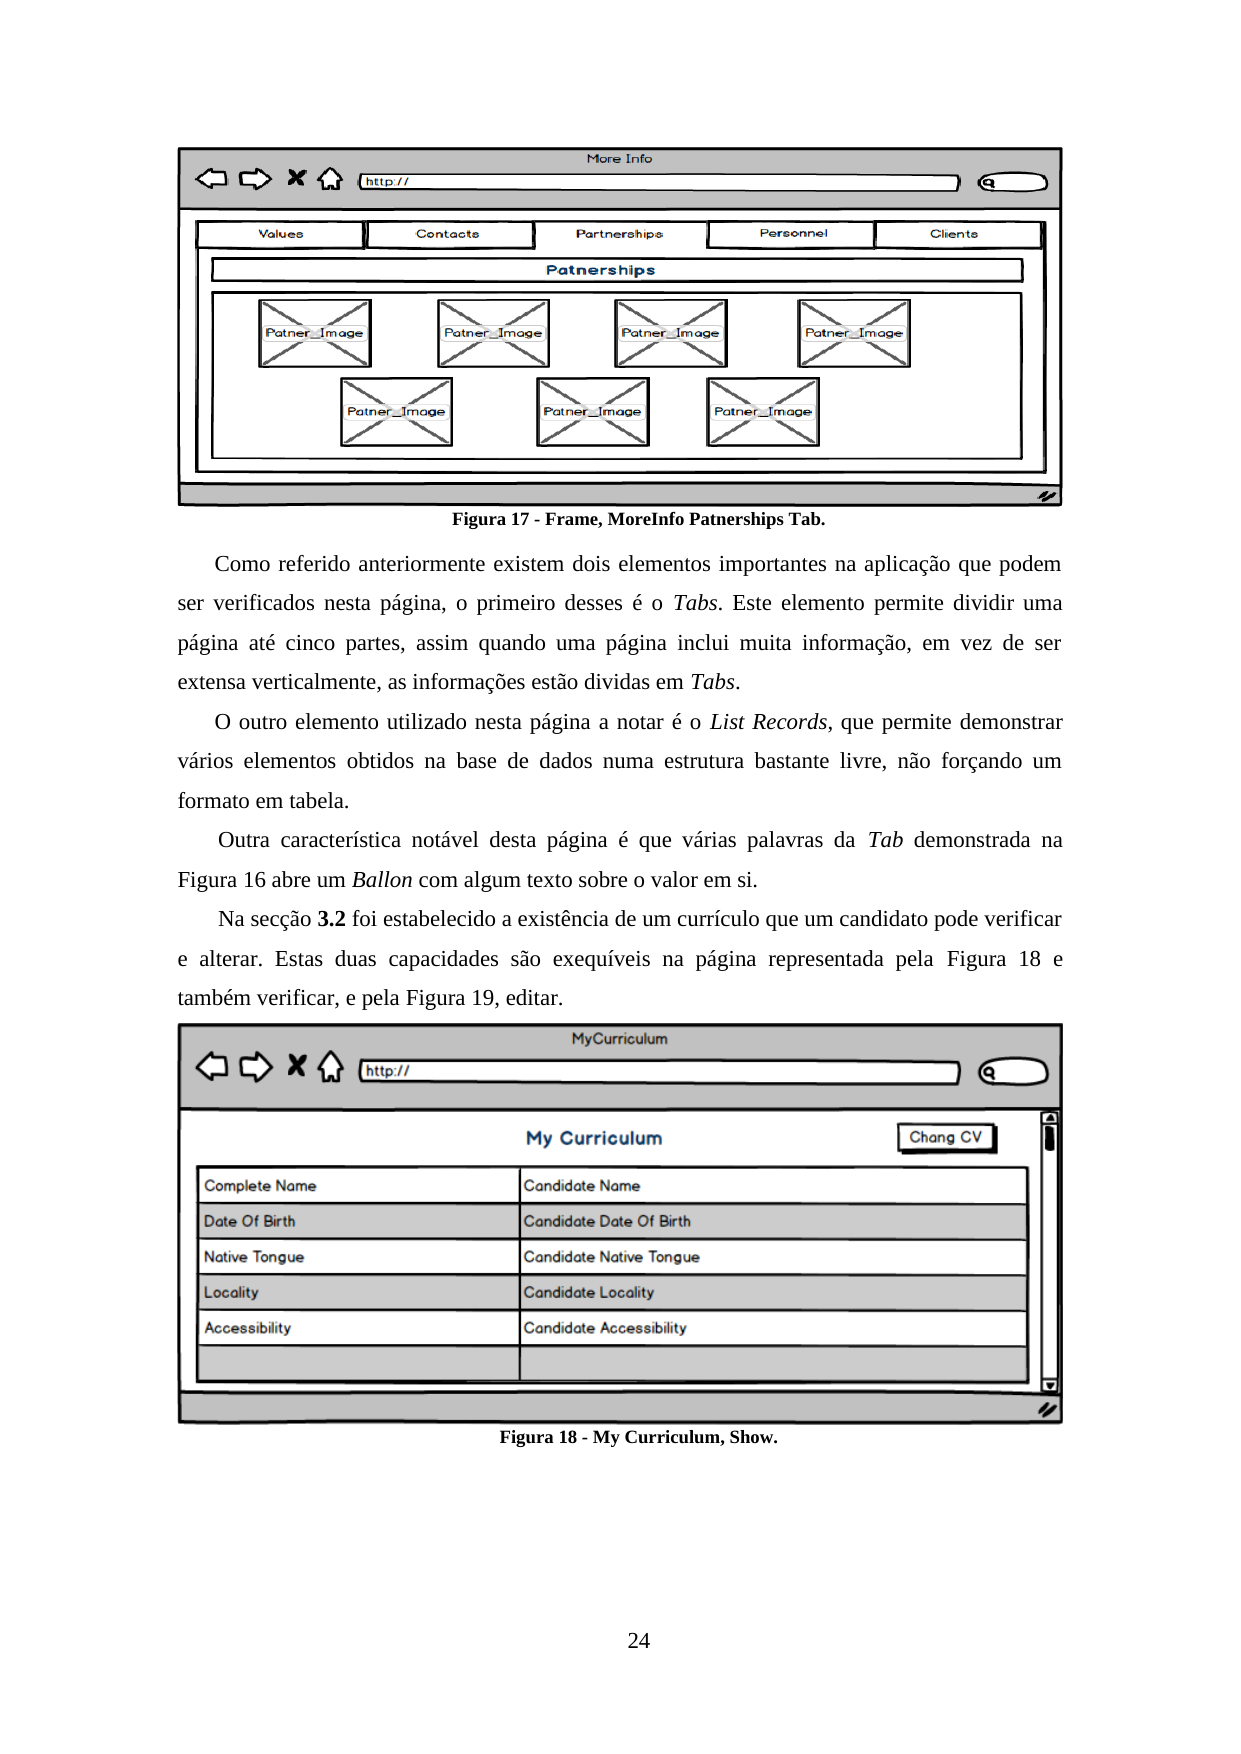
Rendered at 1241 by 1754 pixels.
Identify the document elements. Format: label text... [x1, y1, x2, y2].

text Outra característica notável desta página é que várias palavras da Tab demonstrada na Figura 15 abre um Ballon com algum texto sobre o valor em si. [177, 826, 1063, 892]
text O outro elemento utilizado nesta página a notar é o List Records, que permite demonstrar vários elementos obtidos na base de dados numa estrutura bastante livre, não forçando um formato em tabela. [177, 708, 1063, 813]
text Figura 18 - My Curriculum, Show. [177, 1426, 1063, 1447]
text Figura 17 - Frame, MoreInfo Patnerships Tab. [177, 508, 1063, 529]
text Na secção 3.2 foi estabelecido a existência de um currículo que um candidato pode verificar e alterar. Estas duas capacidades são exequíveis na página representada pela Figura 17 e também verificar, e pela Figura 18, editar. [177, 905, 1063, 1011]
text Como referido anteriormente existem dois elementos importantes na aplicação que podem ser verificados nesta página, o primeiro desses é o Tabs. Este elemento permite dividir uma página até cinco partes, assim quando uma página inclui muita informação, em vez de ser extensa verticalmente, as informações estão dividas em Tabs. [177, 550, 1063, 695]
picture [177, 1023, 1063, 1426]
picture [177, 147, 1063, 508]
